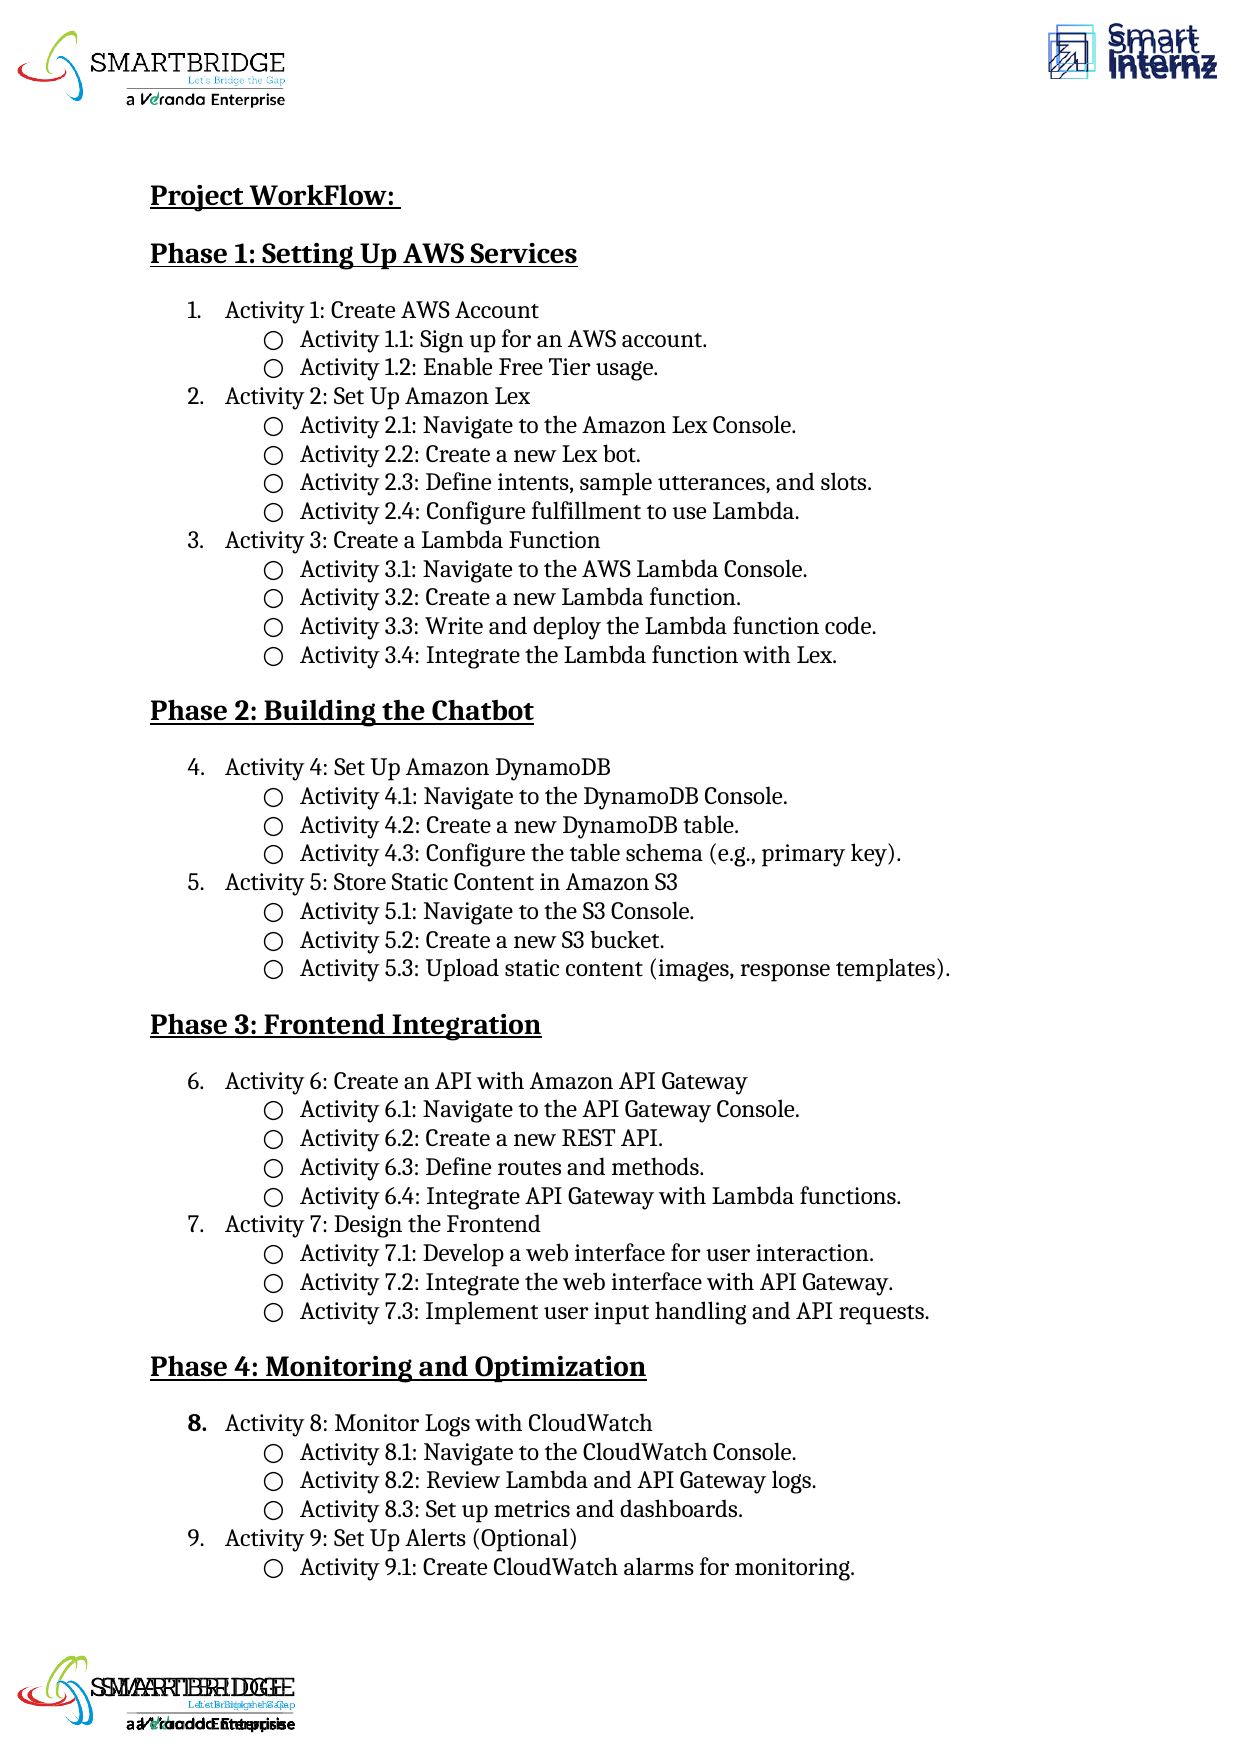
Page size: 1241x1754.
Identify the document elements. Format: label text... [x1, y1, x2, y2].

list Activity 3: Create a Lambda Function [150, 526, 1090, 554]
text Phase 3: Frontend Integration [150, 1008, 1090, 1042]
list Activity 3.3: Write and deploy the Lambda function code. [262, 612, 1090, 641]
text Phase 2: Building the Chatbot [150, 694, 1090, 728]
list Activity 2: Set Up Amazon Lex [150, 382, 1090, 411]
list Activity 8.3: Set up metrics and dashboards. [262, 1495, 1090, 1524]
text Phase 1: Setting Up AWS Services [150, 237, 1090, 271]
list Activity 9: Set Up Alerts (Optional) [150, 1524, 1090, 1553]
text Phase 4: Monitoring and Optimization [150, 1350, 1090, 1384]
list Activity 8.1: Navigate to the CloudWatch Console. [262, 1438, 1090, 1466]
list Activity 7.3: Implement user input handling and API requests. [262, 1297, 1090, 1325]
list Activity 1.2: Enable Free Tier usage. [262, 353, 1090, 382]
list Activity 2.2: Create a new Lex bot. [262, 439, 1090, 468]
list Activity 5: Store Static Content in Amazon S3 [150, 868, 1090, 897]
subtitle Project WorkFlow: [150, 179, 1090, 212]
list Activity 6: Create an API with Amazon API Gateway [150, 1067, 1090, 1095]
picture [1043, 23, 1222, 79]
list Activity 4.3: Configure the table schema (e.g., primary key). [262, 839, 1090, 868]
list Activity 7.1: Develop a web interface for user interaction. [262, 1239, 1090, 1268]
list Activity 1: Create AWS Account [150, 296, 1090, 324]
list Activity 6.1: Navigate to the API Gateway Console. [262, 1095, 1090, 1124]
list Activity 9.1: Create CloudWatch alarms for monitoring. [262, 1553, 1090, 1581]
list Activity 2.1: Navigate to the Amazon Lex Console. [262, 411, 1090, 439]
list Activity 4.1: Navigate to the DynamoDB Console. [262, 782, 1090, 811]
list Activity 7.2: Integrate the web interface with API Gateway. [262, 1268, 1090, 1297]
list Activity 4.2: Create a new DynamoDB table. [262, 811, 1090, 839]
list Activity 5.2: Create a new S3 bucket. [262, 926, 1090, 954]
picture [3, 7, 300, 130]
list Activity 5.3: Upload static content (images, response templates). [262, 954, 1090, 983]
list Activity 8: Monitor Logs with CloudWatch [150, 1409, 1090, 1438]
list Activity 6.3: Define routes and methods. [262, 1153, 1090, 1182]
list Activity 1.1: Sign up for an AWS account. [262, 324, 1090, 353]
list Activity 2.3: Define intents, sample utterances, and slots. [262, 468, 1090, 497]
list Activity 3.4: Integrate the Lambda function with Lex. [262, 641, 1090, 669]
list Activity 5.1: Navigate to the S3 Console. [262, 897, 1090, 926]
list Activity 4: Set Up Amazon DynamoDB [150, 753, 1090, 782]
picture [3, 1632, 310, 1754]
list Activity 6.4: Integrate API Gateway with Lambda functions. [262, 1182, 1090, 1210]
list Activity 6.2: Create a new REST API. [262, 1124, 1090, 1153]
list Activity 2.4: Configure fulfillment to use Lambda. [262, 497, 1090, 526]
list Activity 3.1: Navigate to the AWS Lambda Console. [262, 554, 1090, 583]
list Activity 8.2: Review Lambda and API Gateway logs. [262, 1466, 1090, 1495]
list Activity 3.2: Create a new Lambda function. [262, 583, 1090, 612]
list Activity 7: Design the Frontend [150, 1210, 1090, 1239]
